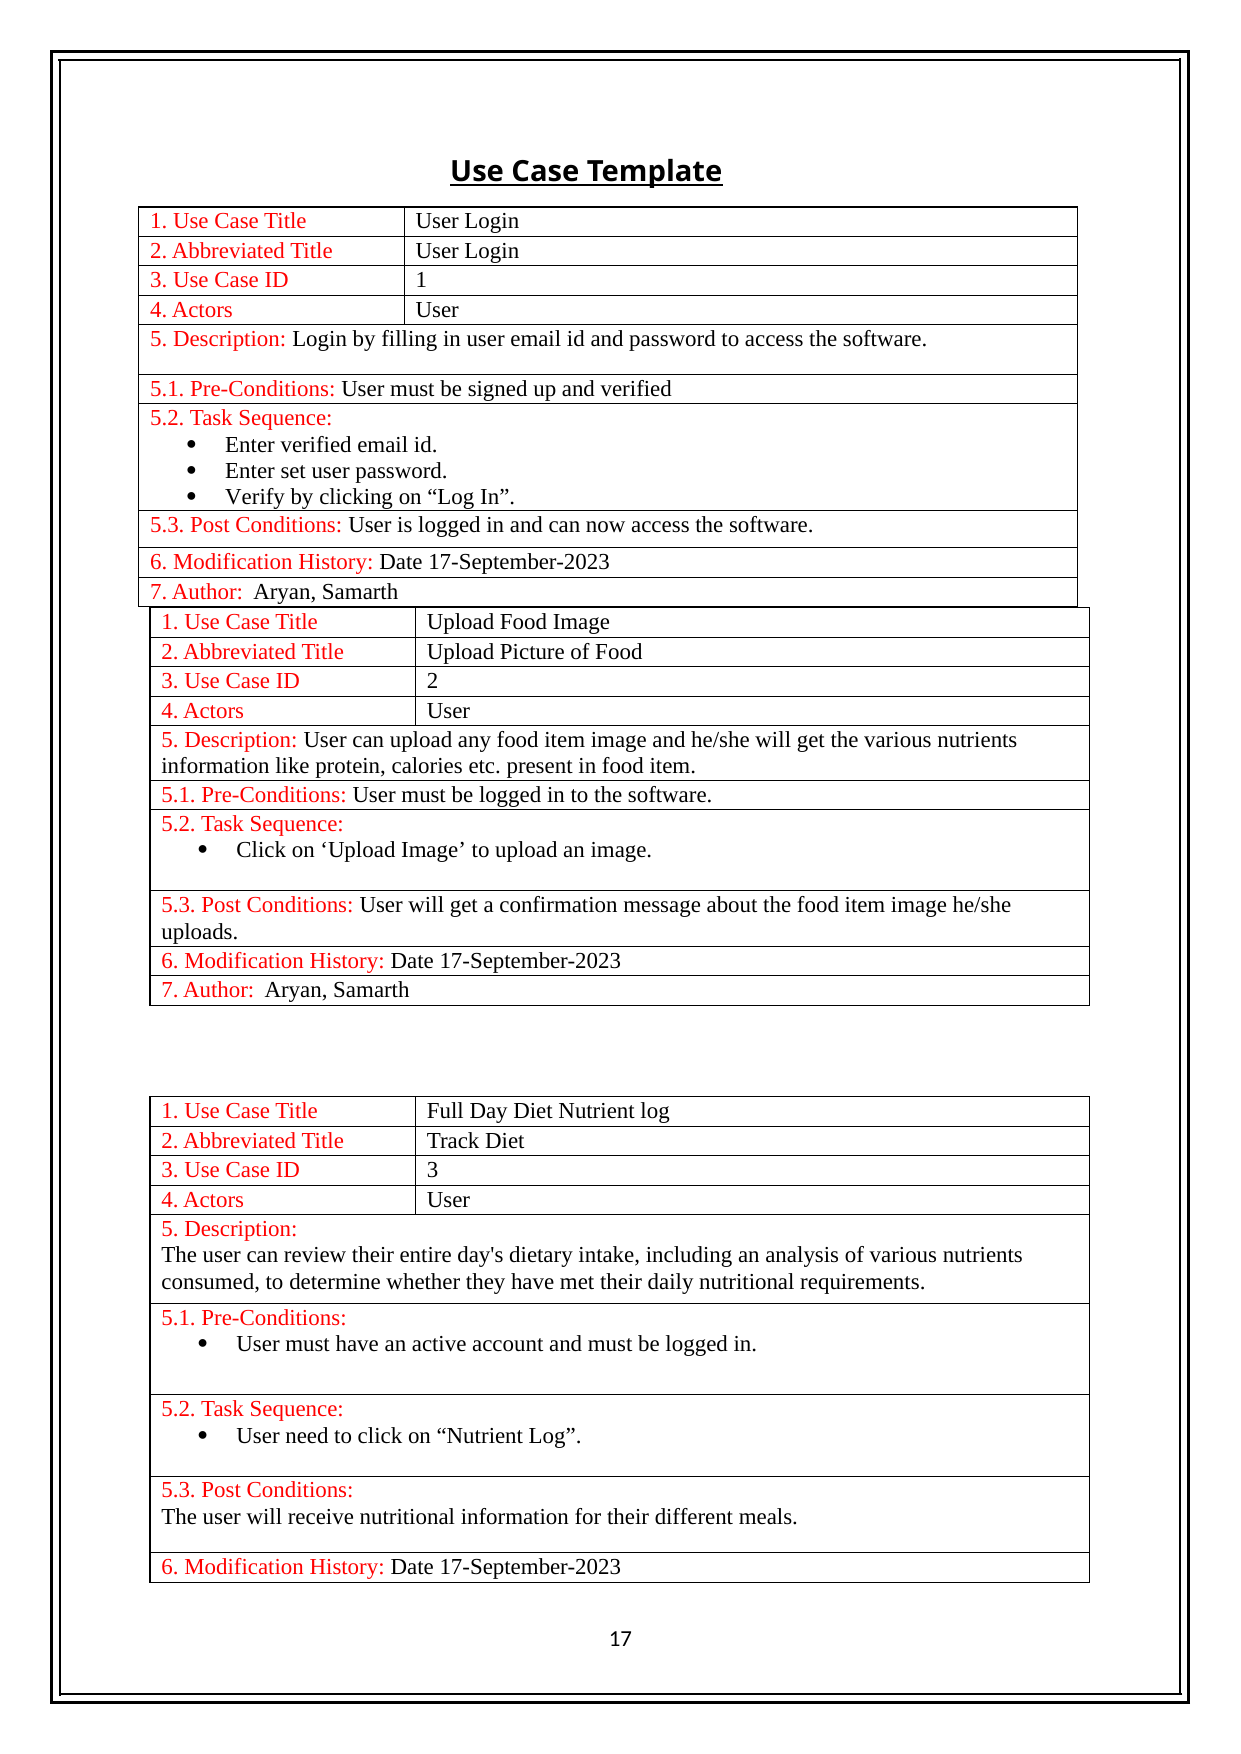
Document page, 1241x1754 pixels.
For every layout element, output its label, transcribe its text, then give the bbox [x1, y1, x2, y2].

table_cell 5.2. Task Sequence: Click on ‘Upload Image’ to upload an image. [151, 810, 1089, 890]
table_cell 6. Modification History: Date 17-September-2023 [151, 947, 1089, 975]
table_cell 5.3. Post Conditions: User will get a confirmation message about the food item image he/she uploads. [151, 891, 1089, 946]
table_cell User [416, 697, 1089, 725]
table_cell Upload Picture of Food [416, 638, 1089, 666]
table_cell 2 [416, 667, 1089, 696]
table_header 1. Use Case Title [151, 1097, 415, 1126]
table_cell 3 [416, 1156, 1089, 1184]
table_cell 5.1. Pre-Conditions: User must be signed up and verified [139, 375, 1077, 403]
text Use Case Template [375, 150, 1036, 190]
table_cell 5. Description: User can upload any food item image and he/she will get the various nutrients information like protein, calories etc. present in food item. [151, 726, 1089, 780]
table_cell 5.1. Pre-Conditions: User must have an active account and must be logged in. [151, 1304, 1089, 1394]
table_cell 3. Use Case ID [139, 266, 404, 295]
table_cell 7. Author: Aryan, Samarth [139, 578, 1077, 606]
table_cell 5. Description: The user can review their entire day's dietary intake, including an analysis of various nutrients consumed, to determine whether they have met their daily nutritional requirements. [151, 1215, 1089, 1303]
table_cell 6. Modification History: Date 17-September-2023 [151, 1553, 1089, 1582]
table_header User Login [405, 208, 1077, 236]
table_header 1. Use Case Title [139, 208, 404, 236]
table_cell 5.1. Pre-Conditions: User must be logged in to the software. [151, 781, 1089, 809]
table_cell 2. Abbreviated Title [151, 1127, 415, 1155]
table_cell 4. Actors [151, 697, 415, 725]
table_cell 5.2. Task Sequence: User need to click on “Nutrient Log”. [151, 1395, 1089, 1476]
table_cell User [416, 1186, 1089, 1214]
table_cell 7. Author: Aryan, Samarth [151, 976, 1089, 1005]
table_cell 5.3. Post Conditions: User is logged in and can now access the software. [139, 511, 1077, 547]
table_cell 4. Actors [151, 1186, 415, 1214]
table_header 1. Use Case Title [151, 608, 415, 637]
table_cell Track Diet [416, 1127, 1089, 1155]
table_cell 1 [405, 266, 1077, 295]
table_cell 2. Abbreviated Title [151, 638, 415, 666]
table_cell 3. Use Case ID [151, 1156, 415, 1184]
table_cell 5. Description: Login by filling in user email id and password to access the software. [139, 325, 1077, 374]
table_cell User [405, 296, 1077, 324]
table_cell 6. Modification History: Date 17-September-2023 [139, 548, 1077, 577]
table_cell 5.2. Task Sequence: Enter verified email id. Enter set user password. Verify by clicking on “Log In”. [139, 404, 1077, 510]
table_cell 3. Use Case ID [151, 667, 415, 696]
table_header Full Day Diet Nutrient log [416, 1097, 1089, 1126]
table_cell 2. Abbreviated Title [139, 237, 404, 265]
table_header Upload Food Image [416, 608, 1089, 637]
table_cell User Login [405, 237, 1077, 265]
table_cell 4. Actors [139, 296, 404, 324]
table_cell 5.3. Post Conditions: The user will receive nutritional information for their different meals. [151, 1477, 1089, 1552]
